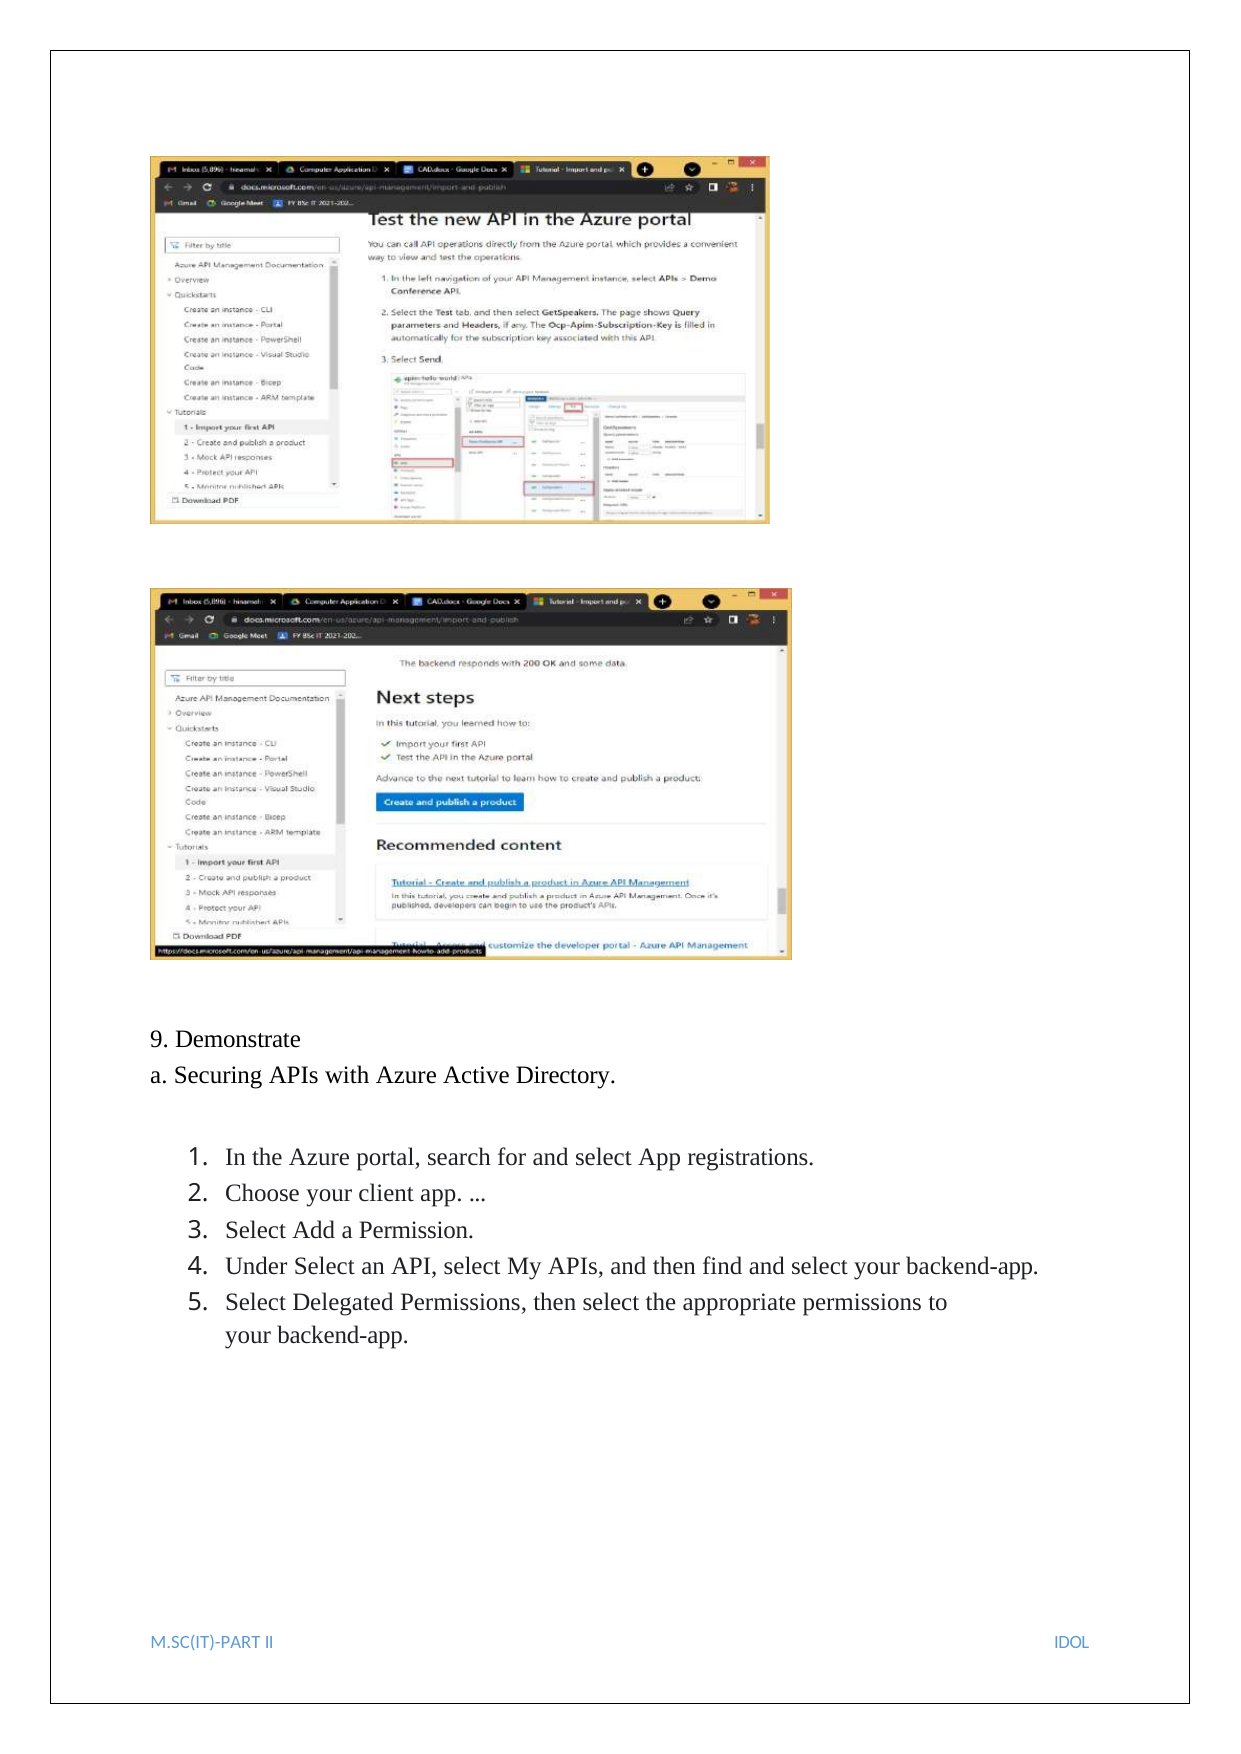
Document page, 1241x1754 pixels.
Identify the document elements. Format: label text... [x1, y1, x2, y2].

list Under Select an API, select My APIs, and then find and select your backend-app. [187, 1248, 1136, 1282]
list In the Azure portal, search for and select App registrations. [187, 1138, 1136, 1173]
list Securing APIs with Azure Active Directory. [150, 1060, 1136, 1089]
picture [150, 588, 792, 960]
list Select Delegated Permissions, then select the appropriate permissions to your backend-app. [187, 1284, 999, 1349]
picture [150, 156, 770, 524]
list Select Add a Permission. [187, 1211, 1136, 1245]
list Choose your client app. ... [187, 1175, 1136, 1209]
list Demonstrate [150, 1024, 1136, 1053]
